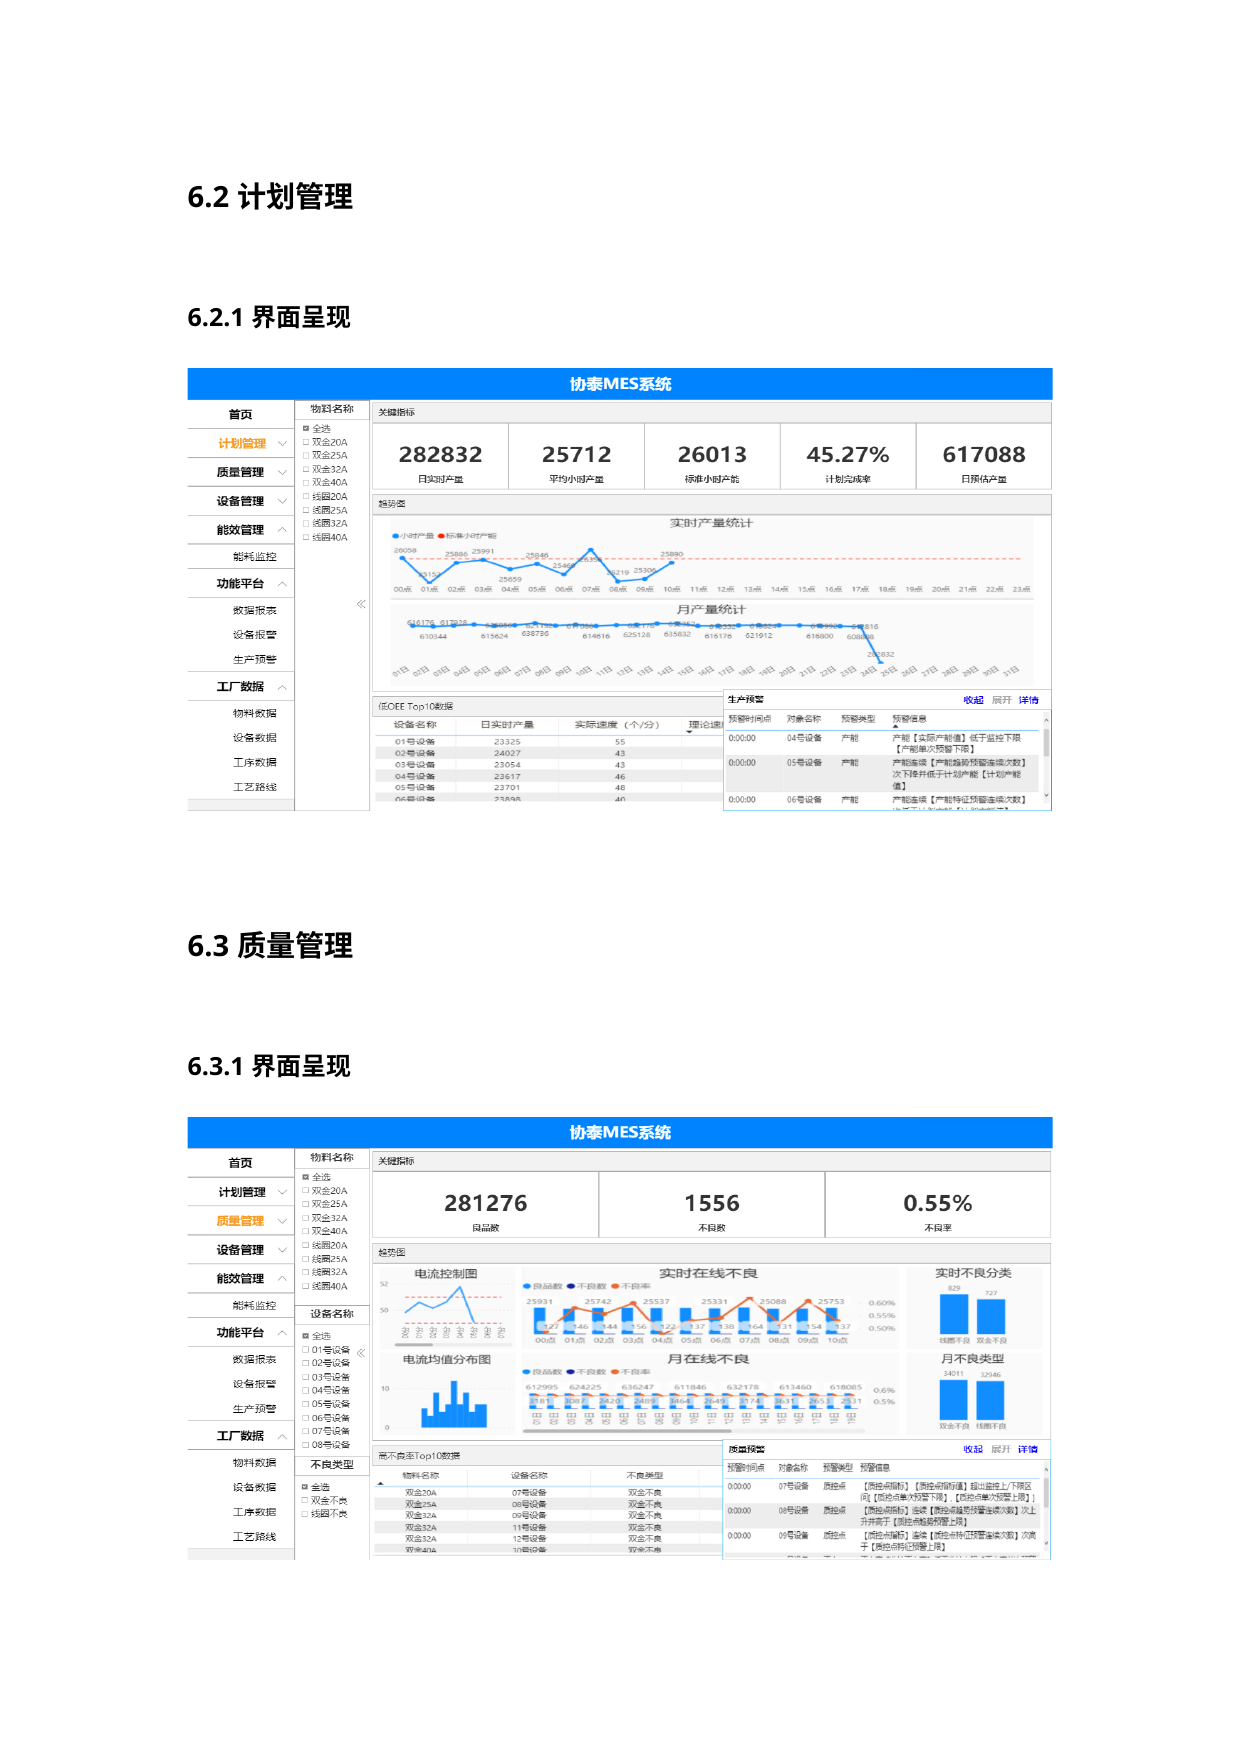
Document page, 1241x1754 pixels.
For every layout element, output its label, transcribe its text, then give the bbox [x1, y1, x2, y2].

subtitle 6.2 计划管理 [187, 162, 1053, 227]
picture [187, 1117, 1053, 1560]
subtitle 6.2.1 界面呈现 [187, 283, 1053, 348]
picture [187, 368, 1053, 811]
subtitle 6.3.1 界面呈现 [187, 1032, 1053, 1097]
subtitle 6.3 质量管理 [187, 911, 1053, 976]
